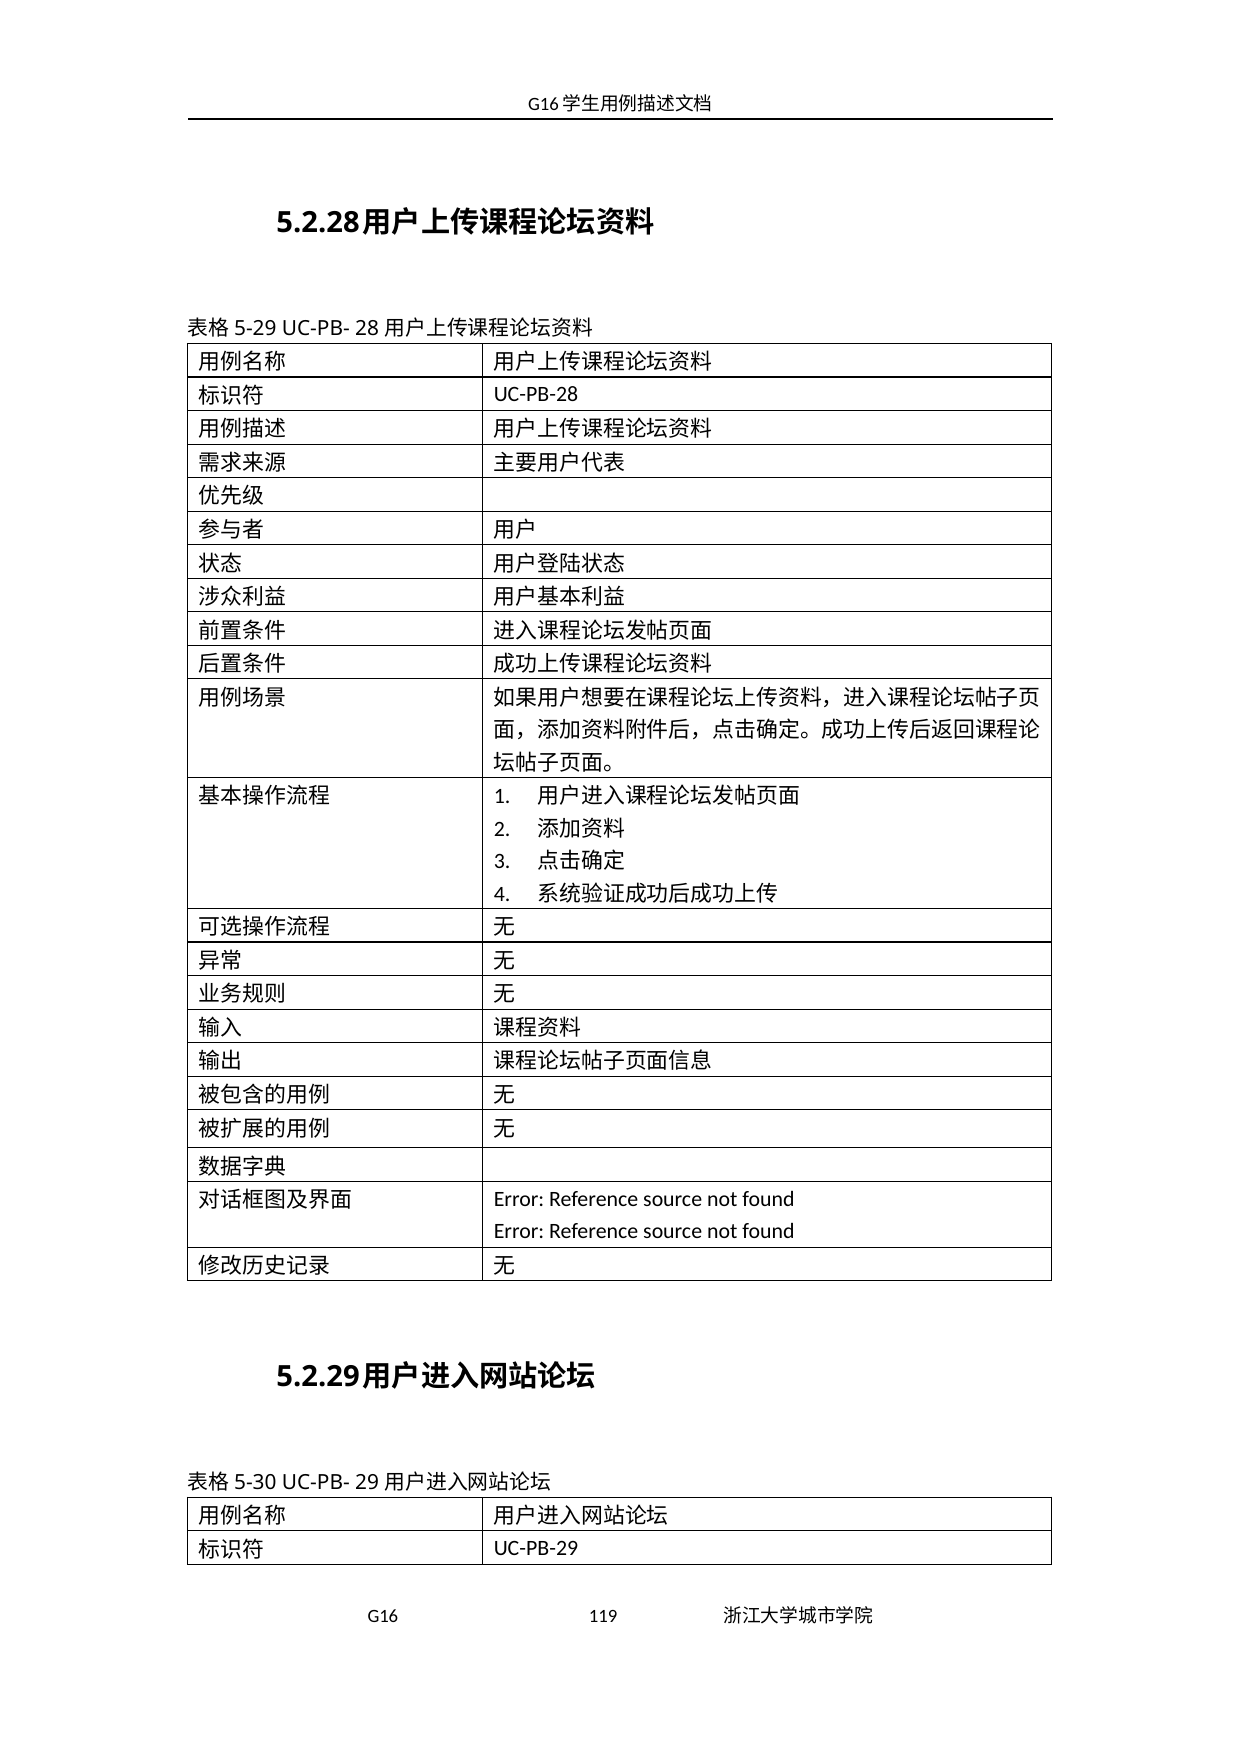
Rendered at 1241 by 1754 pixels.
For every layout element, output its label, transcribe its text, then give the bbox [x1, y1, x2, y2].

table_cell 被包含的用例 [188, 1077, 482, 1109]
table_cell 后置条件 [188, 646, 482, 678]
table_cell 修改历史记录 [188, 1248, 482, 1280]
table_cell 前置条件 [188, 612, 482, 645]
table_cell 用户上传课程论坛资料 [483, 411, 1051, 443]
table_cell 用例描述 [188, 411, 482, 443]
table_cell 用例场景 [188, 679, 482, 777]
subtitle 用户进入网站论坛 [276, 1341, 1053, 1406]
table_cell 进入课程论坛发帖页面 [483, 612, 1051, 645]
table_cell 成功上传课程论坛资料 [483, 646, 1051, 678]
table_cell 优先级 [188, 478, 482, 511]
table_header 用户上传课程论坛资料 [483, 344, 1051, 376]
table_cell 状态 [188, 545, 482, 578]
table_header 用例名称 [188, 1498, 482, 1530]
table_header 用例名称 [188, 344, 482, 376]
table_cell 课程论坛帖子页面信息 [483, 1043, 1051, 1076]
table_cell 无 [483, 909, 1051, 941]
table_cell 如果用户想要在课程论坛上传资料，进入课程论坛帖子页面，添加资料附件后，点击确定。成功上传后返回课程论坛帖子页面。 [483, 679, 1051, 777]
table_cell 用户基本利益 [483, 579, 1051, 611]
table_cell 课程资料 [483, 1010, 1051, 1042]
table_cell 无 [483, 1248, 1051, 1280]
table_cell 错误!未找到引用源。 错误!未找到引用源。 [483, 1182, 1051, 1247]
table_cell [483, 1148, 1051, 1181]
table_cell 标识符 [188, 1531, 482, 1564]
table_cell [483, 478, 1051, 511]
table_cell 需求来源 [188, 445, 482, 477]
table_cell 用户 [483, 512, 1051, 544]
table_cell 输出 [188, 1043, 482, 1076]
table_cell 无 [483, 1110, 1051, 1147]
table_cell 业务规则 [188, 976, 482, 1008]
table_cell 用户登陆状态 [483, 545, 1051, 578]
table_cell 标识符 [188, 378, 482, 410]
table_cell UC-PB-29 [483, 1531, 1051, 1564]
table_cell 基本操作流程 [188, 778, 482, 908]
table_cell 数据字典 [188, 1148, 482, 1181]
table_cell 参与者 [188, 512, 482, 544]
table_cell 主要用户代表 [483, 445, 1051, 477]
table_cell 用户进入课程论坛发帖页面 添加资料 点击确定 系统验证成功后成功上传 [483, 778, 1051, 908]
table_cell 可选操作流程 [188, 909, 482, 941]
table_cell 涉众利益 [188, 579, 482, 611]
table_cell UC-PB-28 [483, 378, 1051, 410]
table_cell 输入 [188, 1010, 482, 1042]
table_header 用户进入网站论坛 [483, 1498, 1051, 1530]
table_cell 无 [483, 1077, 1051, 1109]
subtitle 用户上传课程论坛资料 [276, 187, 1053, 252]
table_cell 无 [483, 943, 1051, 975]
table_cell 异常 [188, 943, 482, 975]
table_cell 被扩展的用例 [188, 1110, 482, 1147]
table_cell 无 [483, 976, 1051, 1008]
table_cell 对话框图及界面 [188, 1182, 482, 1247]
